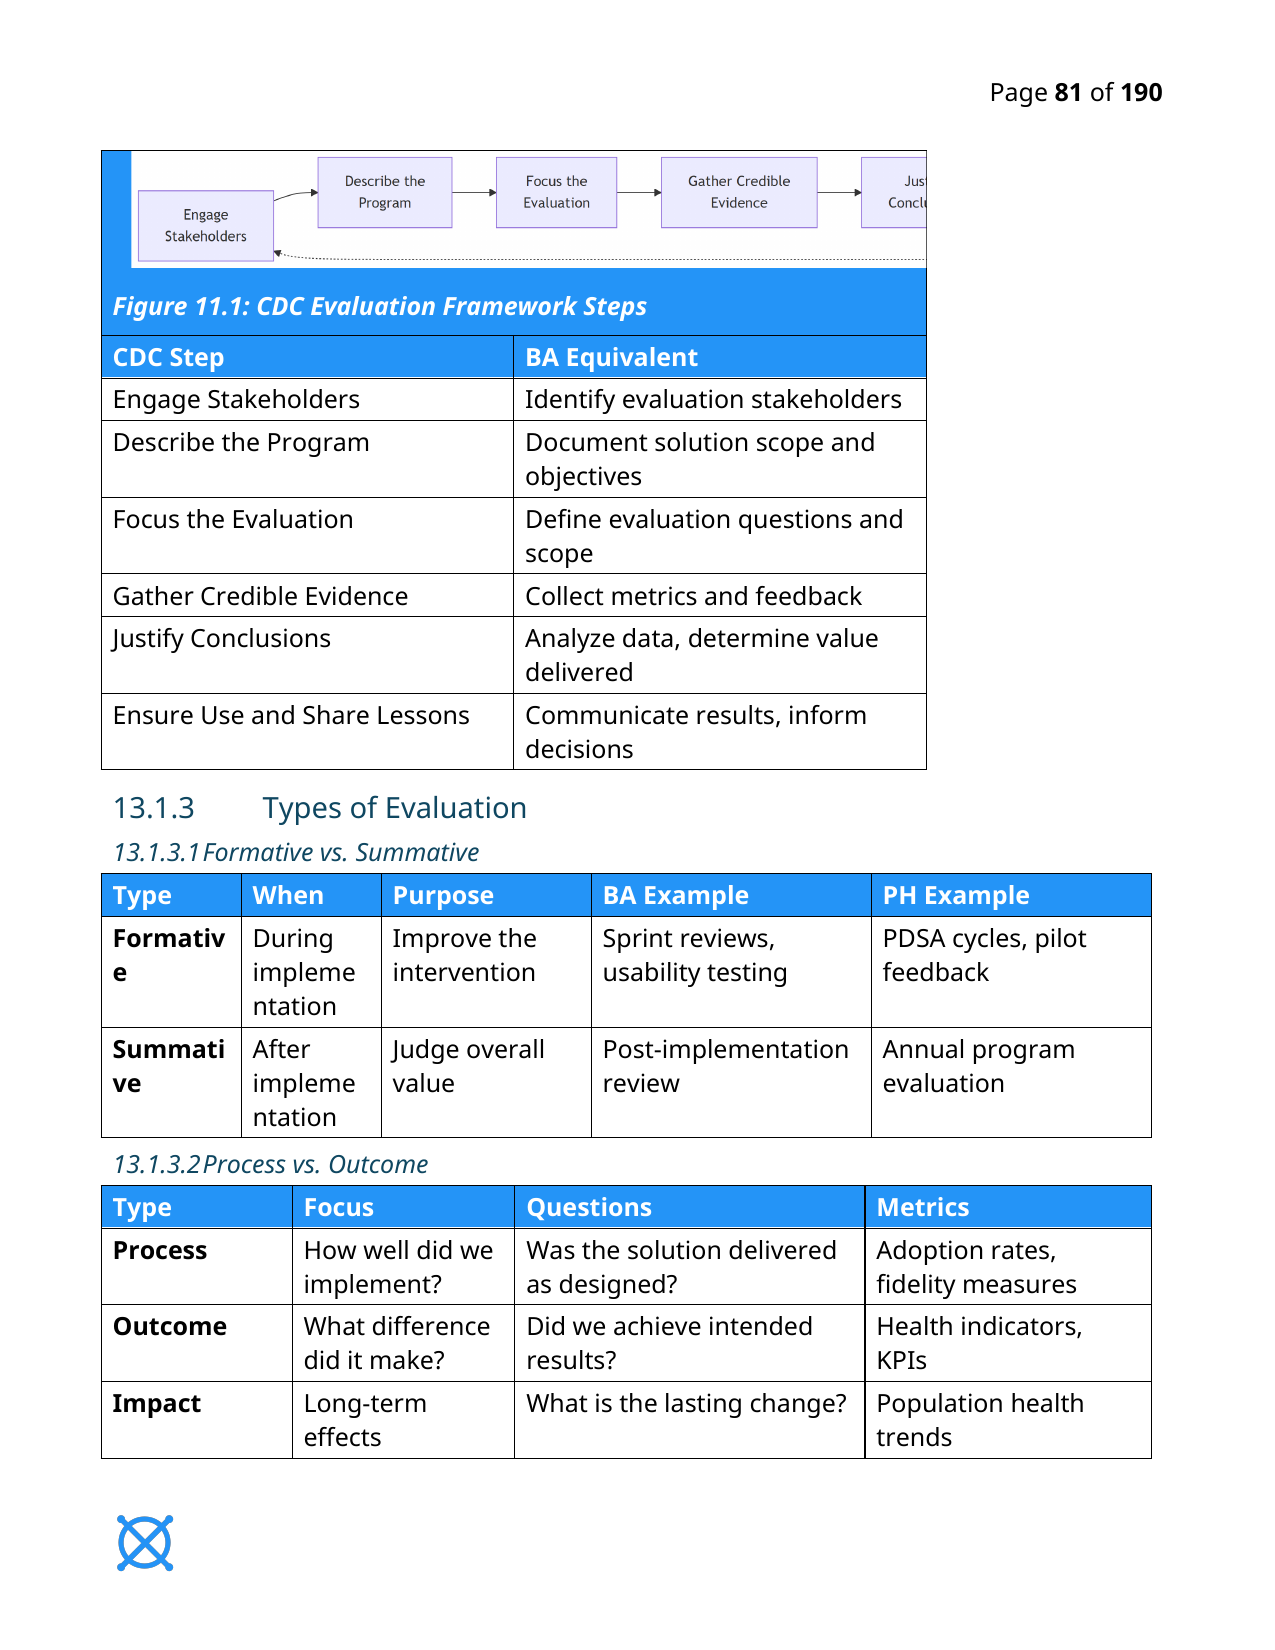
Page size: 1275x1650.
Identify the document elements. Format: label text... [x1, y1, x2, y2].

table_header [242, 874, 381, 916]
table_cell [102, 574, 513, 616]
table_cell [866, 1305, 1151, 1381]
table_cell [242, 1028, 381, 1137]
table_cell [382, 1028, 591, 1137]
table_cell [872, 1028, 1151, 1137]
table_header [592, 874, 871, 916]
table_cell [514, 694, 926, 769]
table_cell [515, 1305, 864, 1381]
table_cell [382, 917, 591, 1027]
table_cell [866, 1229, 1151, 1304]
picture [131, 151, 927, 268]
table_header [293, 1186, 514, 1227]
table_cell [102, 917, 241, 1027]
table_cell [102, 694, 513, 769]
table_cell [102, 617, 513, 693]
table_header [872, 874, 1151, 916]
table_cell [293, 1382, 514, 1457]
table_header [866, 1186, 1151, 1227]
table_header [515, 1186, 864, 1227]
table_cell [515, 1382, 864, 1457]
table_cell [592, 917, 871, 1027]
subtitle Types of Evaluation [112, 787, 1162, 827]
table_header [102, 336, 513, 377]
subtitle Formative vs. Summative [112, 835, 1162, 869]
subtitle Process vs. Outcome [112, 1147, 1162, 1181]
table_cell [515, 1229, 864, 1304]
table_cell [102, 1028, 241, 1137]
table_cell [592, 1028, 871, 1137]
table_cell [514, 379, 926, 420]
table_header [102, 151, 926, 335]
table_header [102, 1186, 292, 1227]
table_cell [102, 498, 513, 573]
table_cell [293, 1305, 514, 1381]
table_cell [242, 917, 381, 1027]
picture [112, 1511, 177, 1575]
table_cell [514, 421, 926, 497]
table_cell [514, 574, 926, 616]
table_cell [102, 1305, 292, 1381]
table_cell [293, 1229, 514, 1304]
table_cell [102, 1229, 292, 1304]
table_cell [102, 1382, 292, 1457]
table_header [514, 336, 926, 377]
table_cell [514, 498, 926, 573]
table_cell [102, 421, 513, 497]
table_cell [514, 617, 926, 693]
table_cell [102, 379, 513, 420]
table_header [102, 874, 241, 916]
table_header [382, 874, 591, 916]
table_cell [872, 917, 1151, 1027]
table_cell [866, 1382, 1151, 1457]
